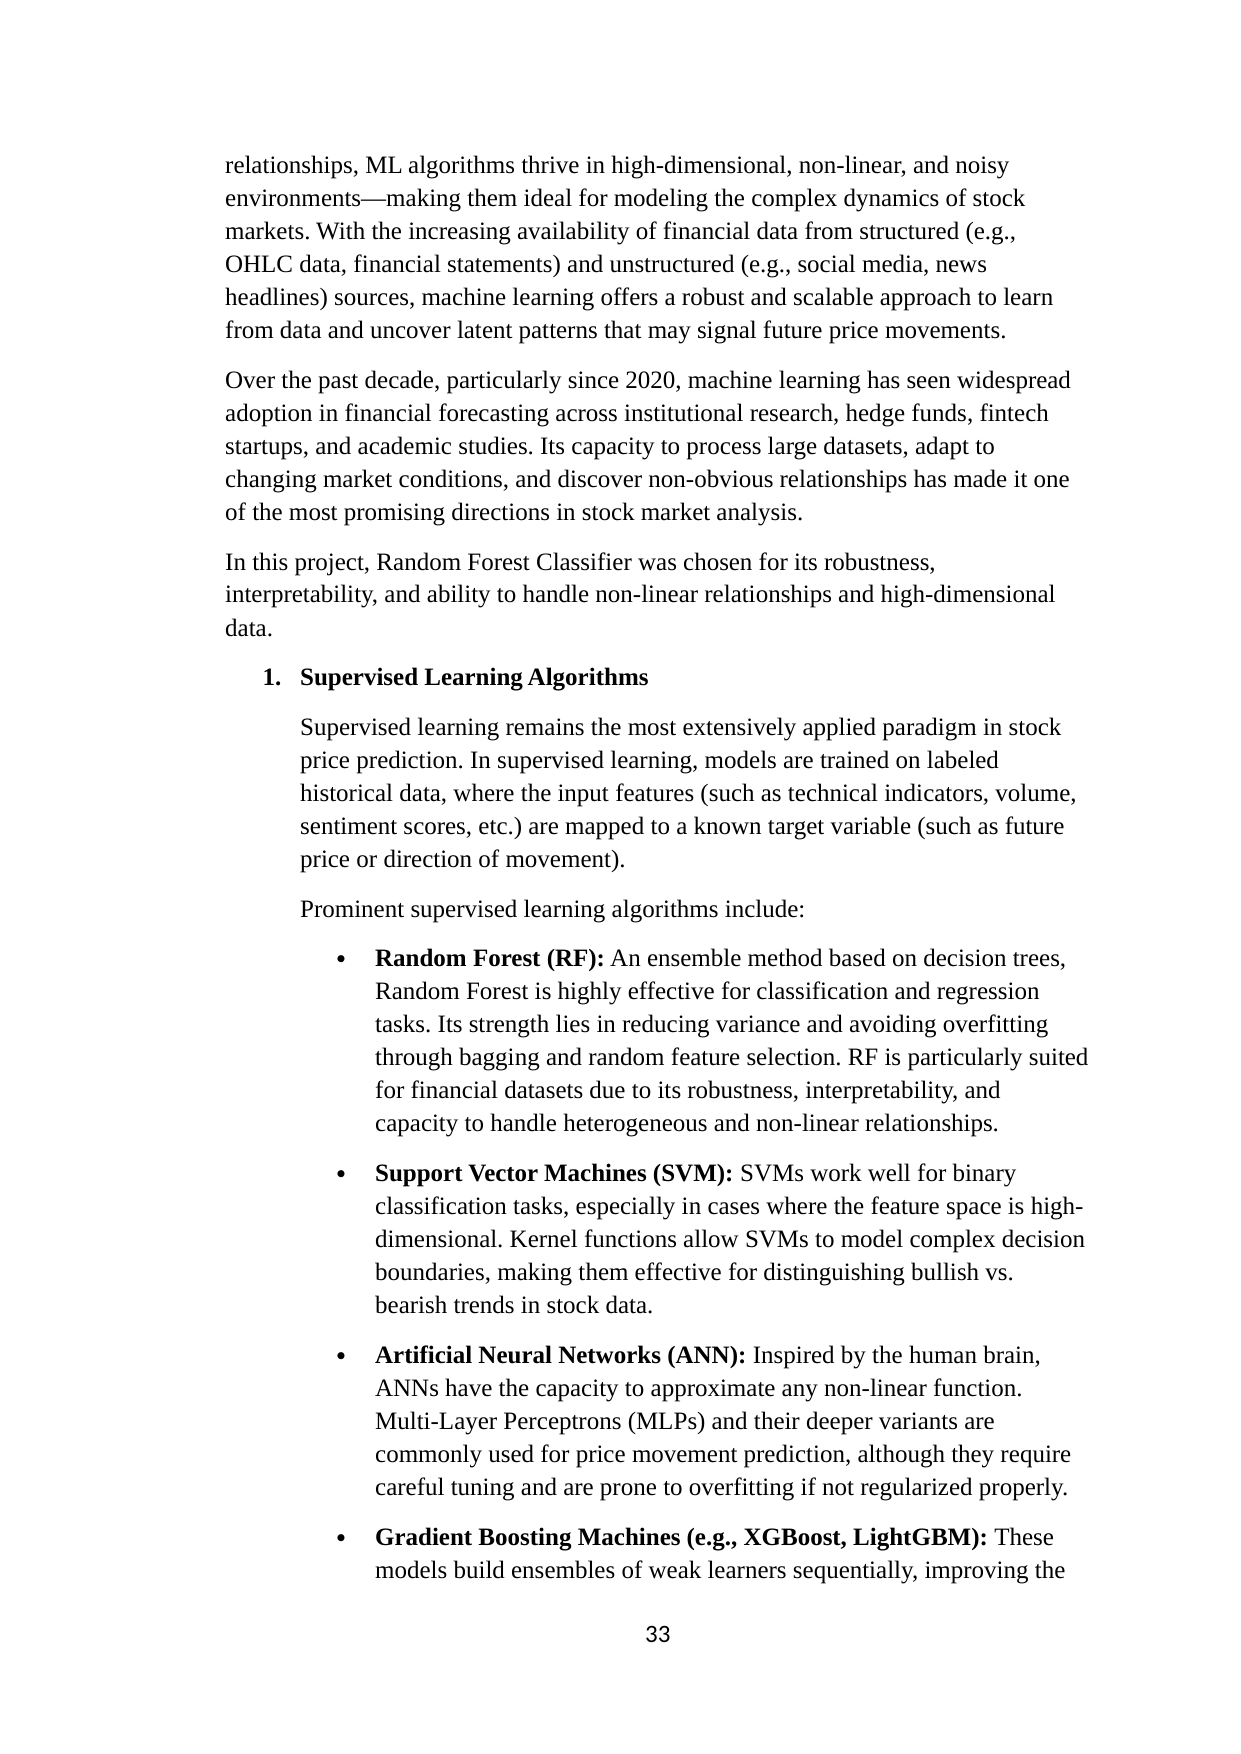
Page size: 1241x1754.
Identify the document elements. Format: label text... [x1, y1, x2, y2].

list Artificial Neural Networks (ANN): Inspired by the human brain, ANNs have the capacity to approximate any non-linear function. Multi-Layer Perceptrons (MLPs) and their deeper variants are commonly used for price movement prediction, although they require careful tuning and are prone to overfitting if not regularized properly. [337, 1340, 1090, 1501]
text Prominent supervised learning algorithms include: [300, 894, 1090, 922]
text Supervised learning remains the most extensively applied paradigm in stock price prediction. In supervised learning, models are trained on labeled historical data, where the input features (such as technical indicators, volume, sentiment scores, etc.) are mapped to a known target variable (such as future price or direction of movement). [300, 712, 1090, 873]
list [337, 1522, 1090, 1583]
list Support Vector Machines (SVM): SVMs work well for binary classification tasks, especially in cases where the feature space is high-dimensional. Kernel functions allow SVMs to model complex decision boundaries, making them effective for distinguishing bullish vs. bearish trends in stock data. [337, 1158, 1090, 1319]
list Supervised Learning Algorithms [262, 662, 1090, 691]
list Random Forest (RF): An ensemble method based on decision trees, Random Forest is highly effective for classification and regression tasks. Its strength lies in reducing variance and avoiding overfitting through bagging and random feature selection. RF is particularly suited for financial datasets due to its robustness, interpretability, and capacity to handle heterogeneous and non-linear relationships. [337, 943, 1090, 1137]
text In this project, Random Forest Classifier was chosen for its robustness, interpretability, and ability to handle non-linear relationships and high-dimensional data. [225, 547, 1090, 641]
text Over the past decade, particularly since 2020, machine learning has seen widespread adoption in financial forecasting across institutional research, hedge funds, fintech startups, and academic studies. Its capacity to process large datasets, adapt to changing market conditions, and discover non-obvious relationships has made it one of the most promising directions in stock market analysis. [225, 365, 1090, 526]
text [225, 150, 1090, 344]
